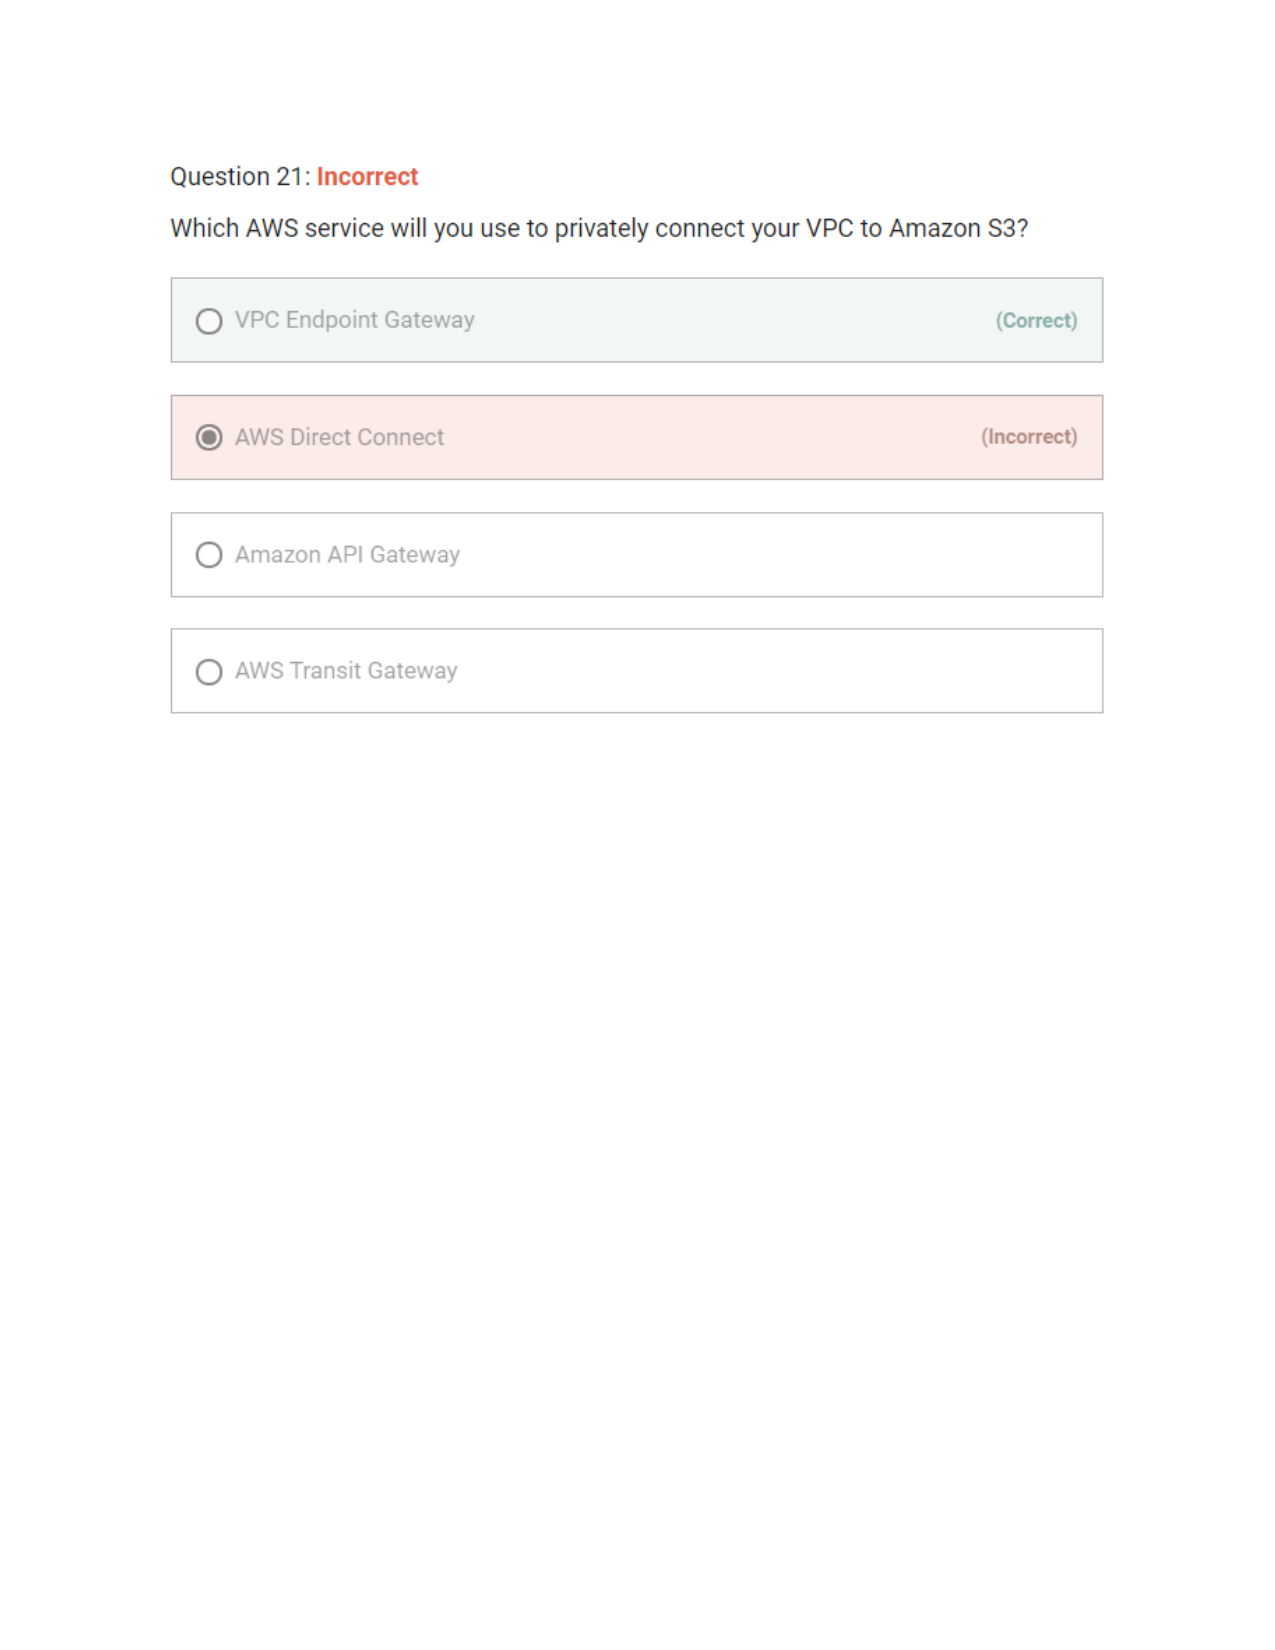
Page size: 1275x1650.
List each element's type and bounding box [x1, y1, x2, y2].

picture [150, 150, 1125, 736]
